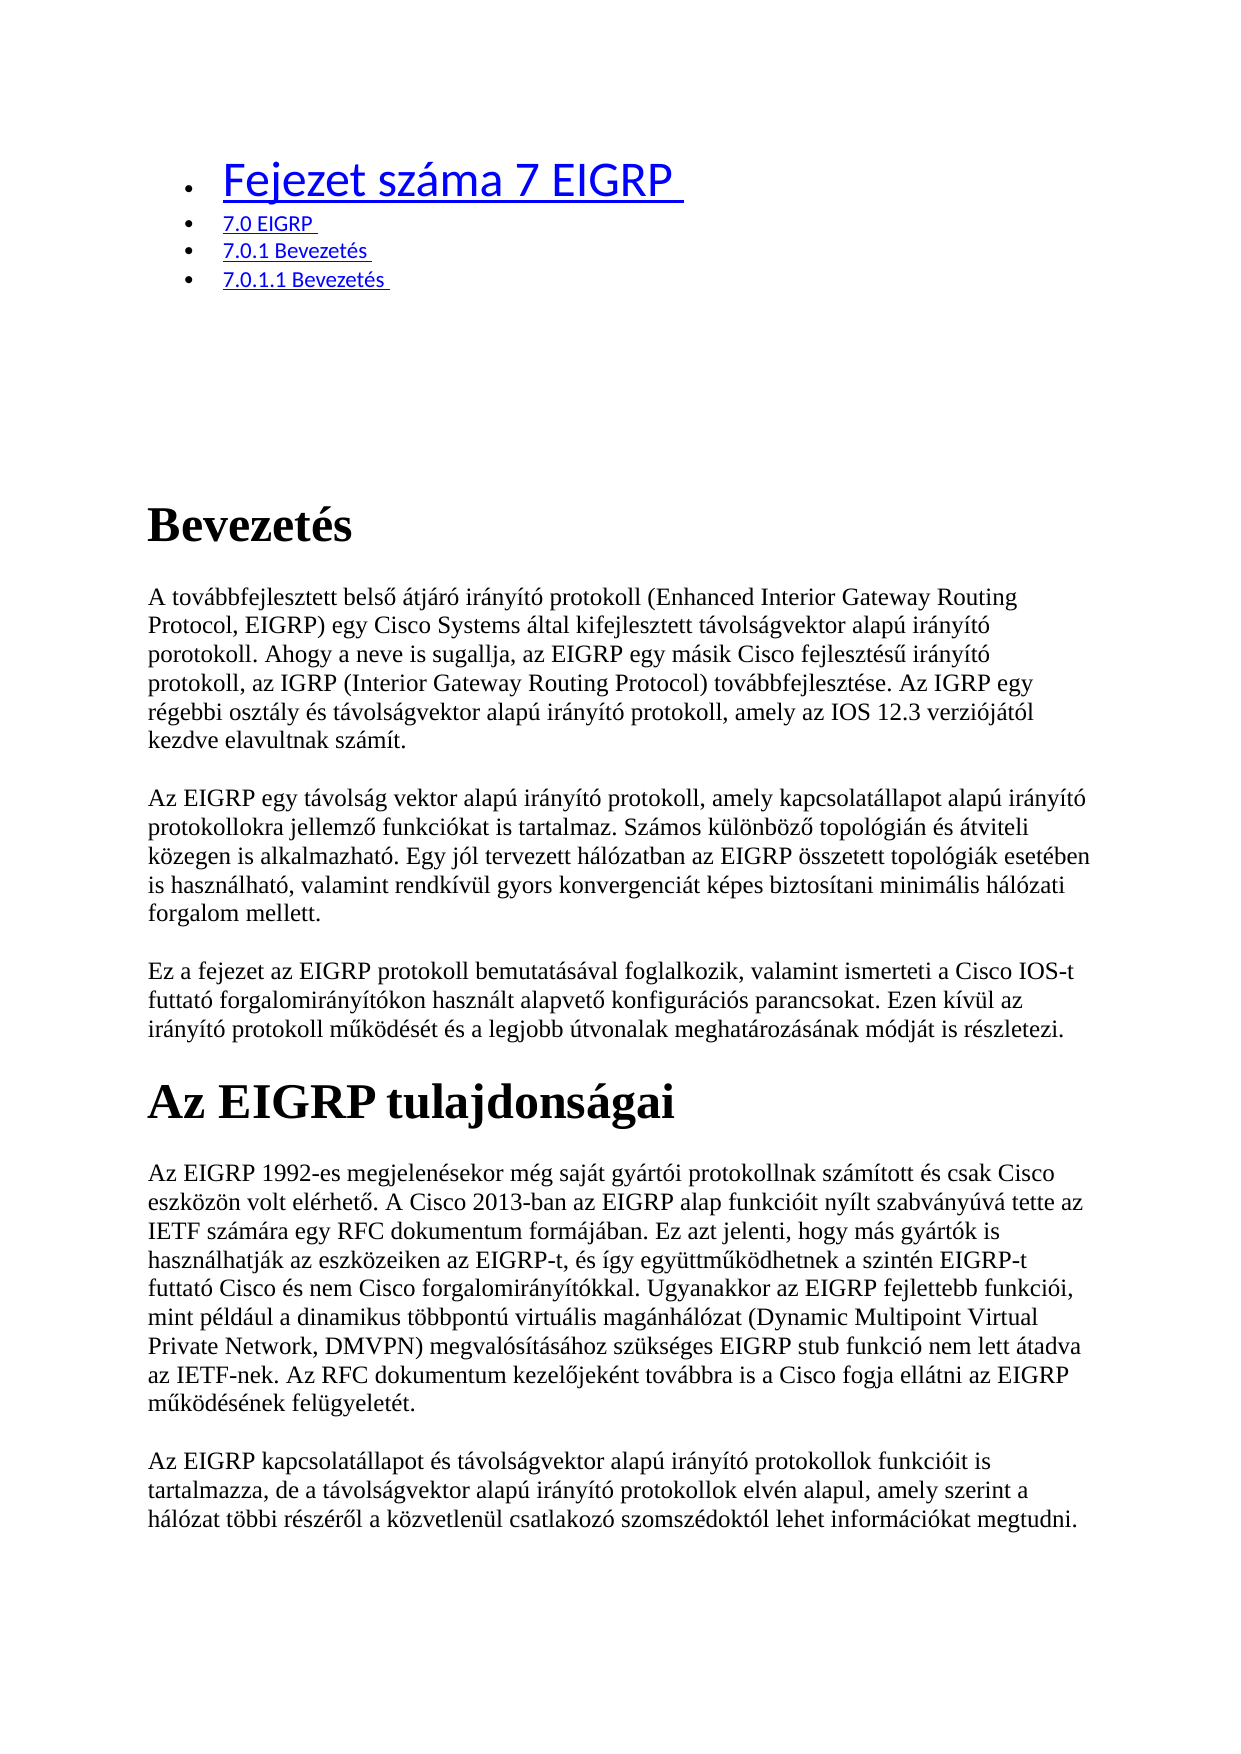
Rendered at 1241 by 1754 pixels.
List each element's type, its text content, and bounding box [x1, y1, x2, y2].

subtitle Az EIGRP tulajdonságai [148, 1072, 1093, 1129]
text Az EIGRP kapcsolatállapot és távolságvektor alapú irányító protokollok funkcióit is tartalmazza, de a távolságvektor alapú irányító protokollok elvén alapul, amely szerint a hálózat többi részéről a közvetlenül csatlakozó szomszédoktól lehet információkat megtudni. [148, 1446, 1093, 1533]
list Fejezet száma 7 EIGRP [185, 148, 1093, 209]
subtitle Bevezetés [148, 495, 1093, 553]
text A továbbfejlesztett belső átjáró irányító protokoll (Enhanced Interior Gateway Routing Protocol, EIGRP) egy Cisco Systems által kifejlesztett távolságvektor alapú irányító porotokoll. Ahogy a neve is sugallja, az EIGRP egy másik Cisco fejlesztésű irányító protokoll, az IGRP (Interior Gateway Routing Protocol) továbbfejlesztése. Az IGRP egy régebbi osztály és távolságvektor alapú irányító protokoll, amely az IOS 12.3 verziójától kezdve elavultnak számít. [148, 582, 1093, 754]
text Ez a fejezet az EIGRP protokoll bemutatásával foglalkozik, valamint ismerteti a Cisco IOS-t futtató forgalomirányítókon használt alapvető konfigurációs parancsokat. Ezen kívül az irányító protokoll működését és a legjobb útvonalak meghatározásának módját is részletezi. [148, 956, 1093, 1043]
list 7.0.1 Bevezetés [185, 237, 1093, 265]
text Az EIGRP 1992-es megjelenésekor még saját gyártói protokollnak számított és csak Cisco eszközön volt elérhető. A Cisco 2013-ban az EIGRP alap funkcióit nyílt szabványúvá tette az IETF számára egy RFC dokumentum formájában. Ez azt jelenti, hogy más gyártók is használhatják az eszközeiken az EIGRP-t, és így együttműködhetnek a szintén EIGRP-t futtató Cisco és nem Cisco forgalomirányítókkal. Ugyanakkor az EIGRP fejlettebb funkciói, mint például a dinamikus többpontú virtuális magánhálózat (Dynamic Multipoint Virtual Private Network, DMVPN) megvalósításához szükséges EIGRP stub funkció nem lett átadva az IETF-nek. Az RFC dokumentum kezelőjeként továbbra is a Cisco fogja ellátni az EIGRP működésének felügyeletét. [148, 1158, 1093, 1417]
list 7.0 EIGRP [185, 209, 1093, 237]
text Az EIGRP egy távolság vektor alapú irányító protokoll, amely kapcsolatállapot alapú irányító protokollokra jellemző funkciókat is tartalmaz. Számos különböző topológián és átviteli közegen is alkalmazható. Egy jól tervezett hálózatban az EIGRP összetett topológiák esetében is használható, valamint rendkívül gyors konvergenciát képes biztosítani minimális hálózati forgalom mellett. [148, 783, 1093, 927]
list 7.0.1.1 Bevezetés [185, 265, 1093, 293]
